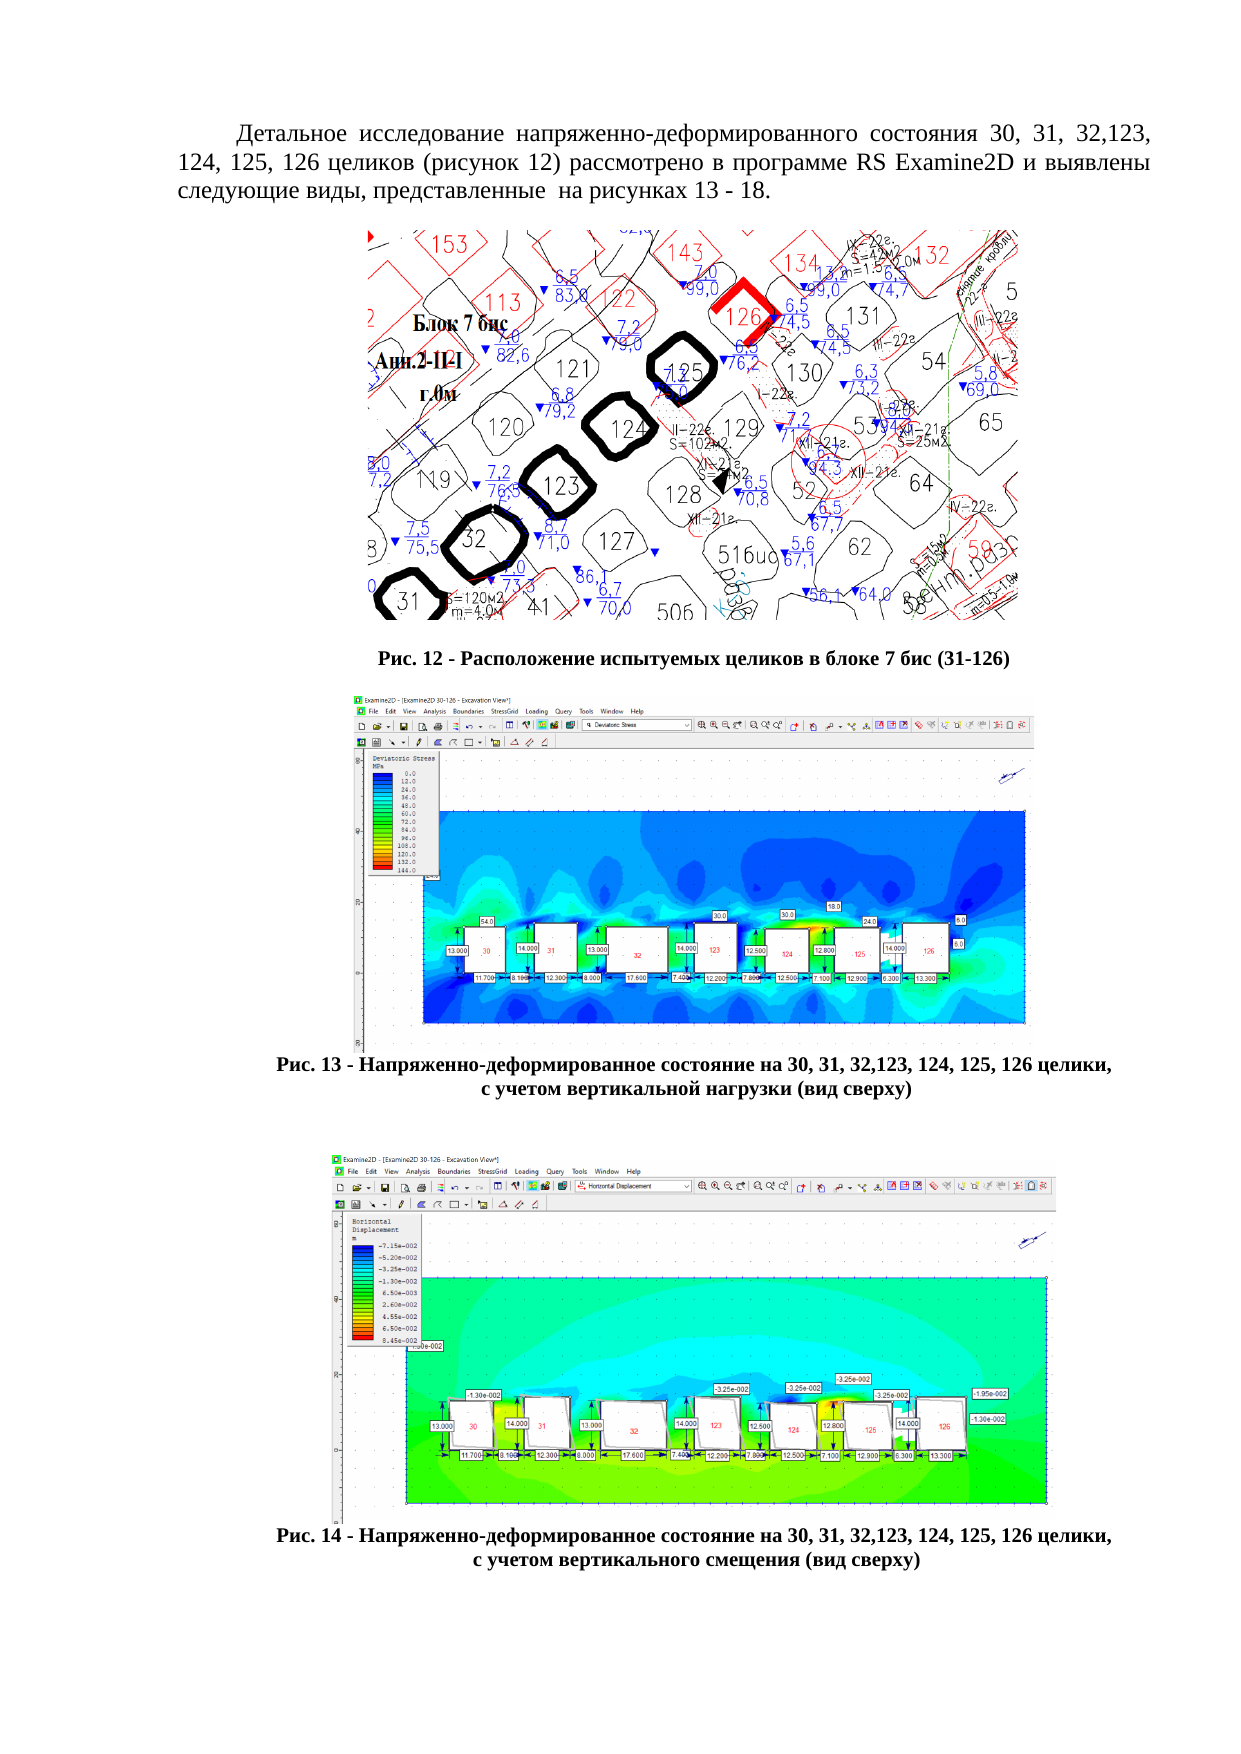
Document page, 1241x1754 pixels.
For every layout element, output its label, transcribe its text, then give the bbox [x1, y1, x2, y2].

text Рис. 13 - Напряженно-деформированное состояние на 30, 31, 32,123, 124, 125, 126 целики, [177, 1052, 1152, 1076]
text Детальное исследование напряженно-деформированного состояния 30, 31, 32,123, 124, 125, 126 целиков (рисунок 12) рассмотрено в программе RS Examine2D и выявлены следующие виды, представленные на рисунках 13 - 18. [177, 118, 1152, 204]
picture [367, 230, 1020, 620]
text Рис. 12 - Расположение испытуемых целиков в блоке 7 бис (31-126) [177, 646, 1152, 670]
picture [331, 1153, 1057, 1524]
text с учетом вертикального смещения (вид сверху) [177, 1547, 1152, 1571]
text Рис. 14 - Напряженно-деформированное состояние на 30, 31, 32,123, 124, 125, 126 целики, [177, 1523, 1152, 1547]
text с учетом вертикальной нагрузки (вид сверху) [177, 1076, 1152, 1100]
picture [353, 694, 1035, 1053]
